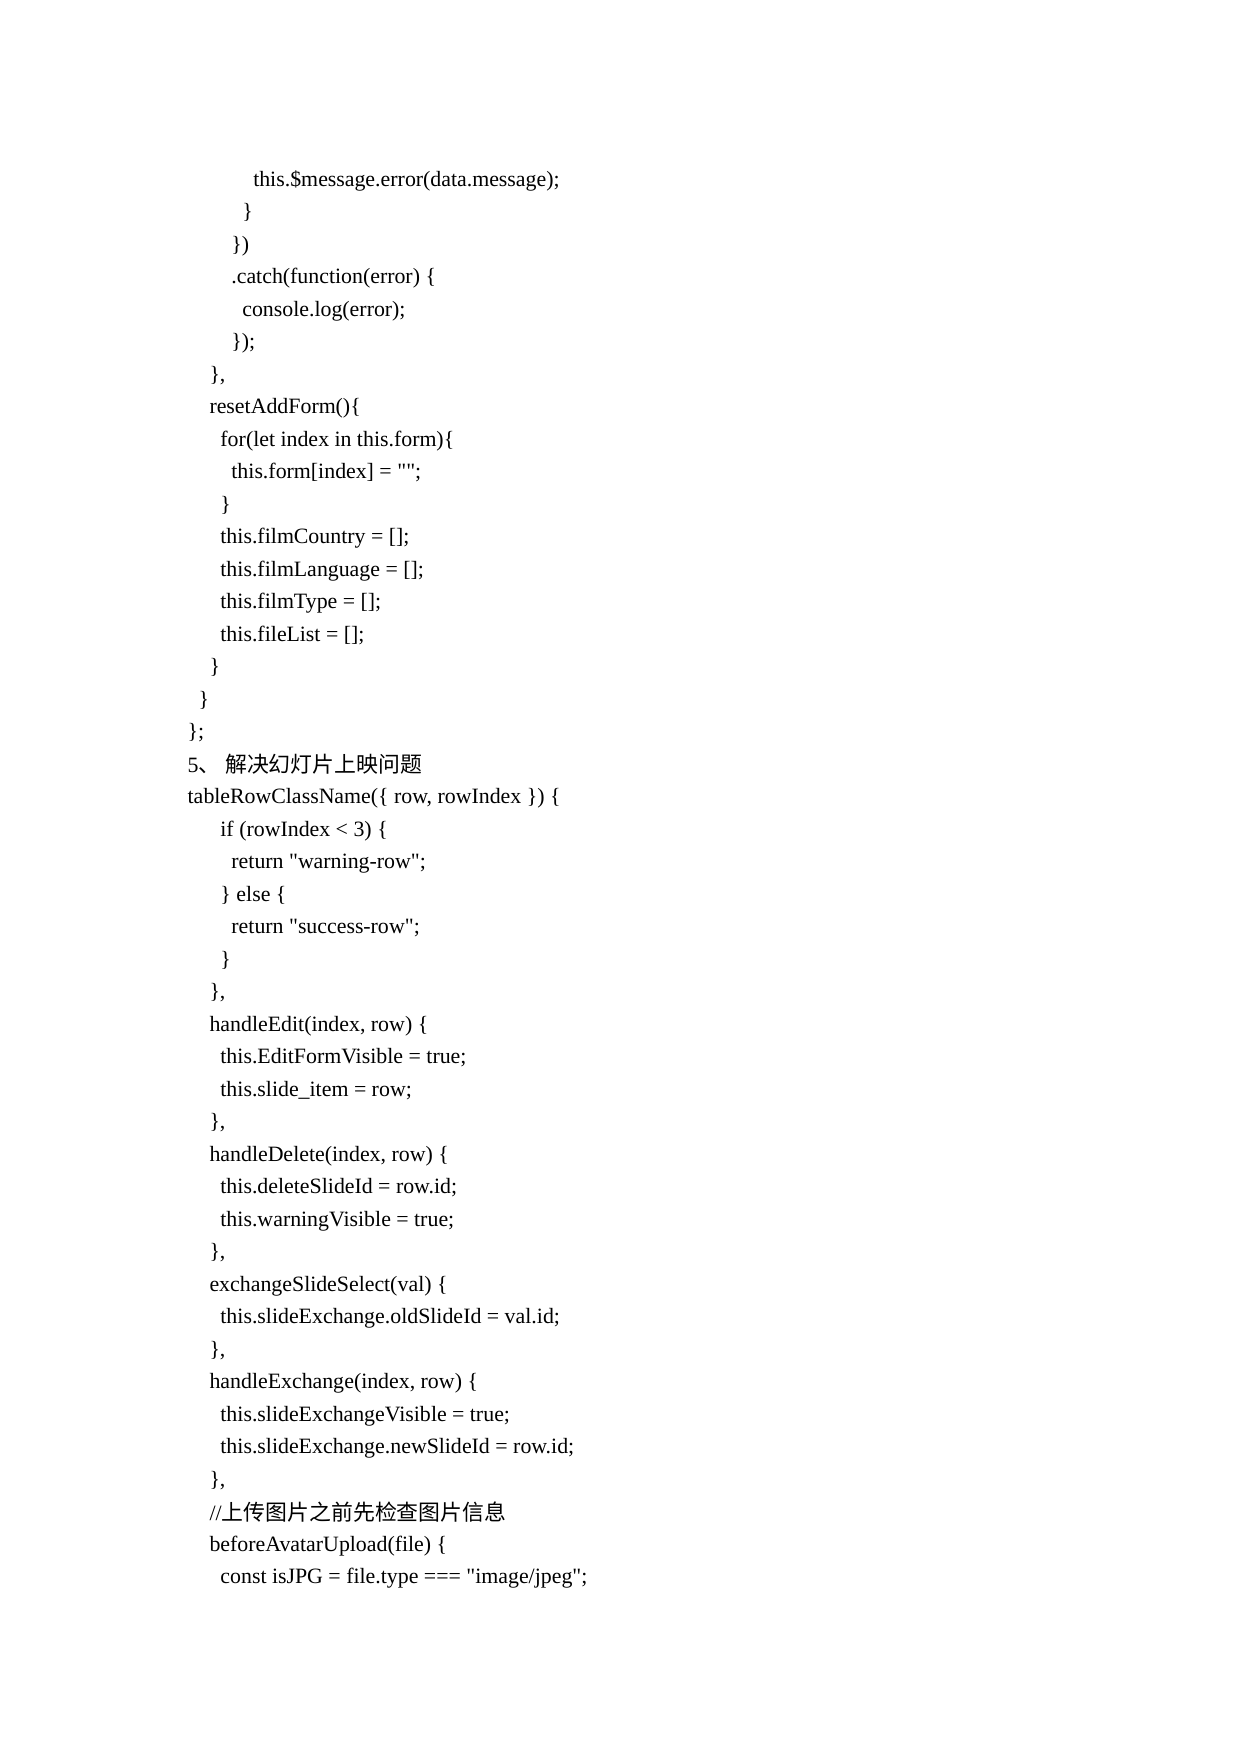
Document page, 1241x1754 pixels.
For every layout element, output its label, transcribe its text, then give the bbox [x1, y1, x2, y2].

text this.filmCountry = []; [187, 519, 1053, 552]
text } [187, 682, 1053, 714]
text } [187, 194, 1053, 227]
text }, [187, 974, 1053, 1007]
text console.log(error); [187, 292, 1053, 324]
text const isJPG = file.type === "image/jpeg"; [187, 1559, 1053, 1592]
text }, [187, 1332, 1053, 1364]
text //上传图片之前先检查图片信息 [187, 1494, 1053, 1527]
text handleExchange(index, row) { [187, 1364, 1053, 1397]
text handleDelete(index, row) { [187, 1137, 1053, 1169]
text }, [187, 1462, 1053, 1494]
text exchangeSlideSelect(val) { [187, 1267, 1053, 1299]
text this.warningVisible = true; [187, 1202, 1053, 1234]
text this.slide_item = row; [187, 1072, 1053, 1104]
text if (rowIndex < 3) { [187, 812, 1053, 844]
text } [187, 487, 1053, 519]
text this.EditFormVisible = true; [187, 1039, 1053, 1072]
text this.fileList = []; [187, 617, 1053, 649]
text this.slideExchangeVisible = true; [187, 1397, 1053, 1429]
text this.filmLanguage = []; [187, 552, 1053, 584]
text tableRowClassName({ row, rowIndex }) { [187, 779, 1053, 812]
text for(let index in this.form){ [187, 422, 1053, 454]
text return "warning-row"; [187, 844, 1053, 877]
text handleEdit(index, row) { [187, 1007, 1053, 1039]
text this.filmType = []; [187, 584, 1053, 617]
text resetAddForm(){ [187, 389, 1053, 422]
text .catch(function(error) { [187, 259, 1053, 292]
text } [187, 942, 1053, 974]
text }, [187, 357, 1053, 389]
text this.$message.error(data.message); [187, 162, 1053, 194]
text this.deleteSlideId = row.id; [187, 1169, 1053, 1202]
text } else { [187, 877, 1053, 909]
text } [187, 649, 1053, 682]
text beforeAvatarUpload(file) { [187, 1527, 1053, 1559]
text this.form[index] = ""; [187, 454, 1053, 487]
text this.slideExchange.oldSlideId = val.id; [187, 1299, 1053, 1332]
text this.slideExchange.newSlideId = row.id; [187, 1429, 1053, 1462]
text }, [187, 1104, 1053, 1137]
text }) [187, 227, 1053, 259]
text }); [187, 324, 1053, 357]
list 解决幻灯片上映问题 [187, 747, 1053, 779]
text }, [187, 1234, 1053, 1267]
text }; [187, 714, 1053, 747]
text return "success-row"; [187, 909, 1053, 942]
